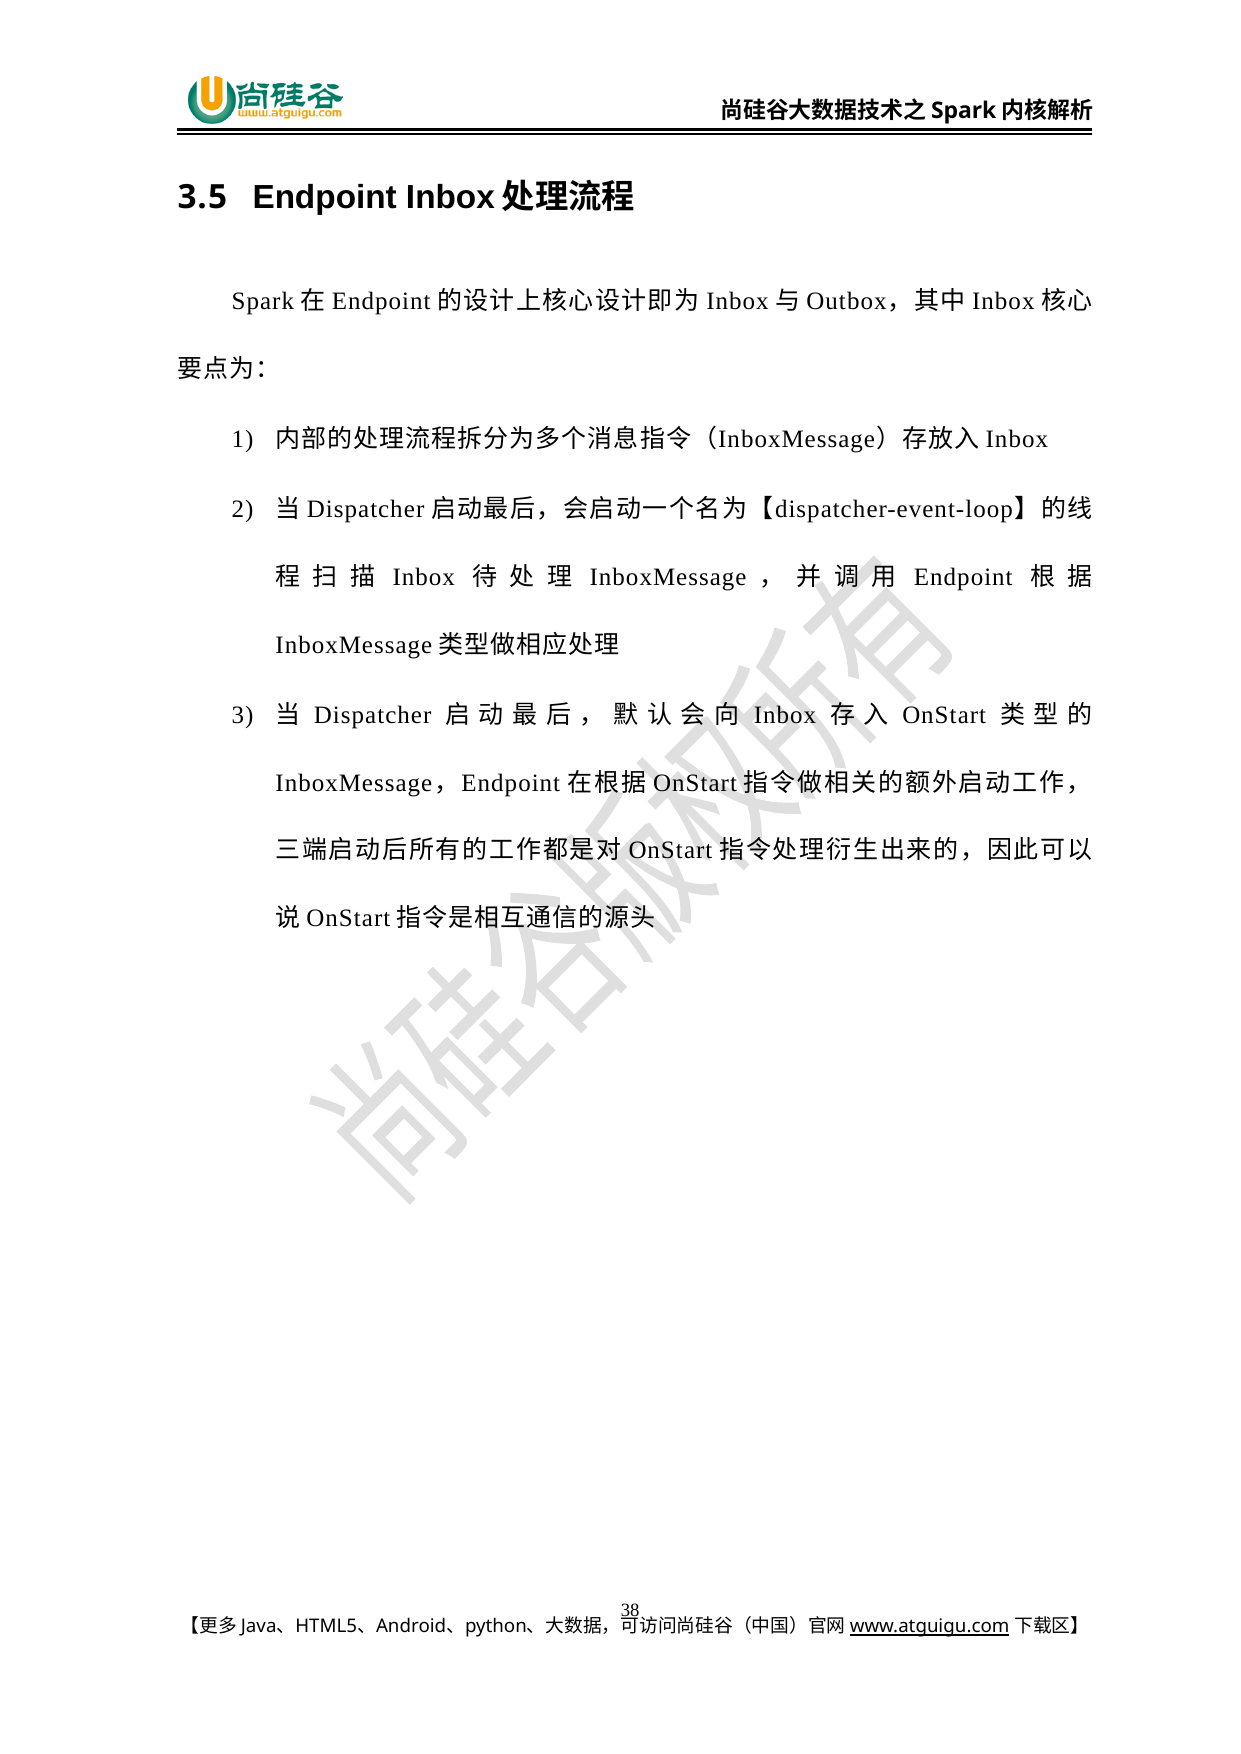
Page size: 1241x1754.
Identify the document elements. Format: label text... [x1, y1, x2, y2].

text Spark在Endpoint的设计上核心设计即为Inbox与Outbox，其中Inbox核心要点为： [177, 264, 1092, 400]
subtitle Endpoint Inbox处理流程 [177, 160, 1092, 228]
list 当Dispatcher启动最后，默认会向Inbox存入OnStart类型的InboxMessage，Endpoint在根据OnStart指令做相关的额外启动工作，三端启动后所有的工作都是对OnStart指令处理衍生出来的，因此可以说OnStart指令是相互通信的源头 [231, 678, 1092, 950]
picture [177, 68, 362, 128]
list 当Dispatcher启动最后，会启动一个名为【dispatcher-event-loop】的线程扫描Inbox待处理InboxMessage，并调用Endpoint根据InboxMessage类型做相应处理 [231, 472, 1092, 676]
list 内部的处理流程拆分为多个消息指令（InboxMessage）存放入Inbox [231, 402, 1092, 470]
